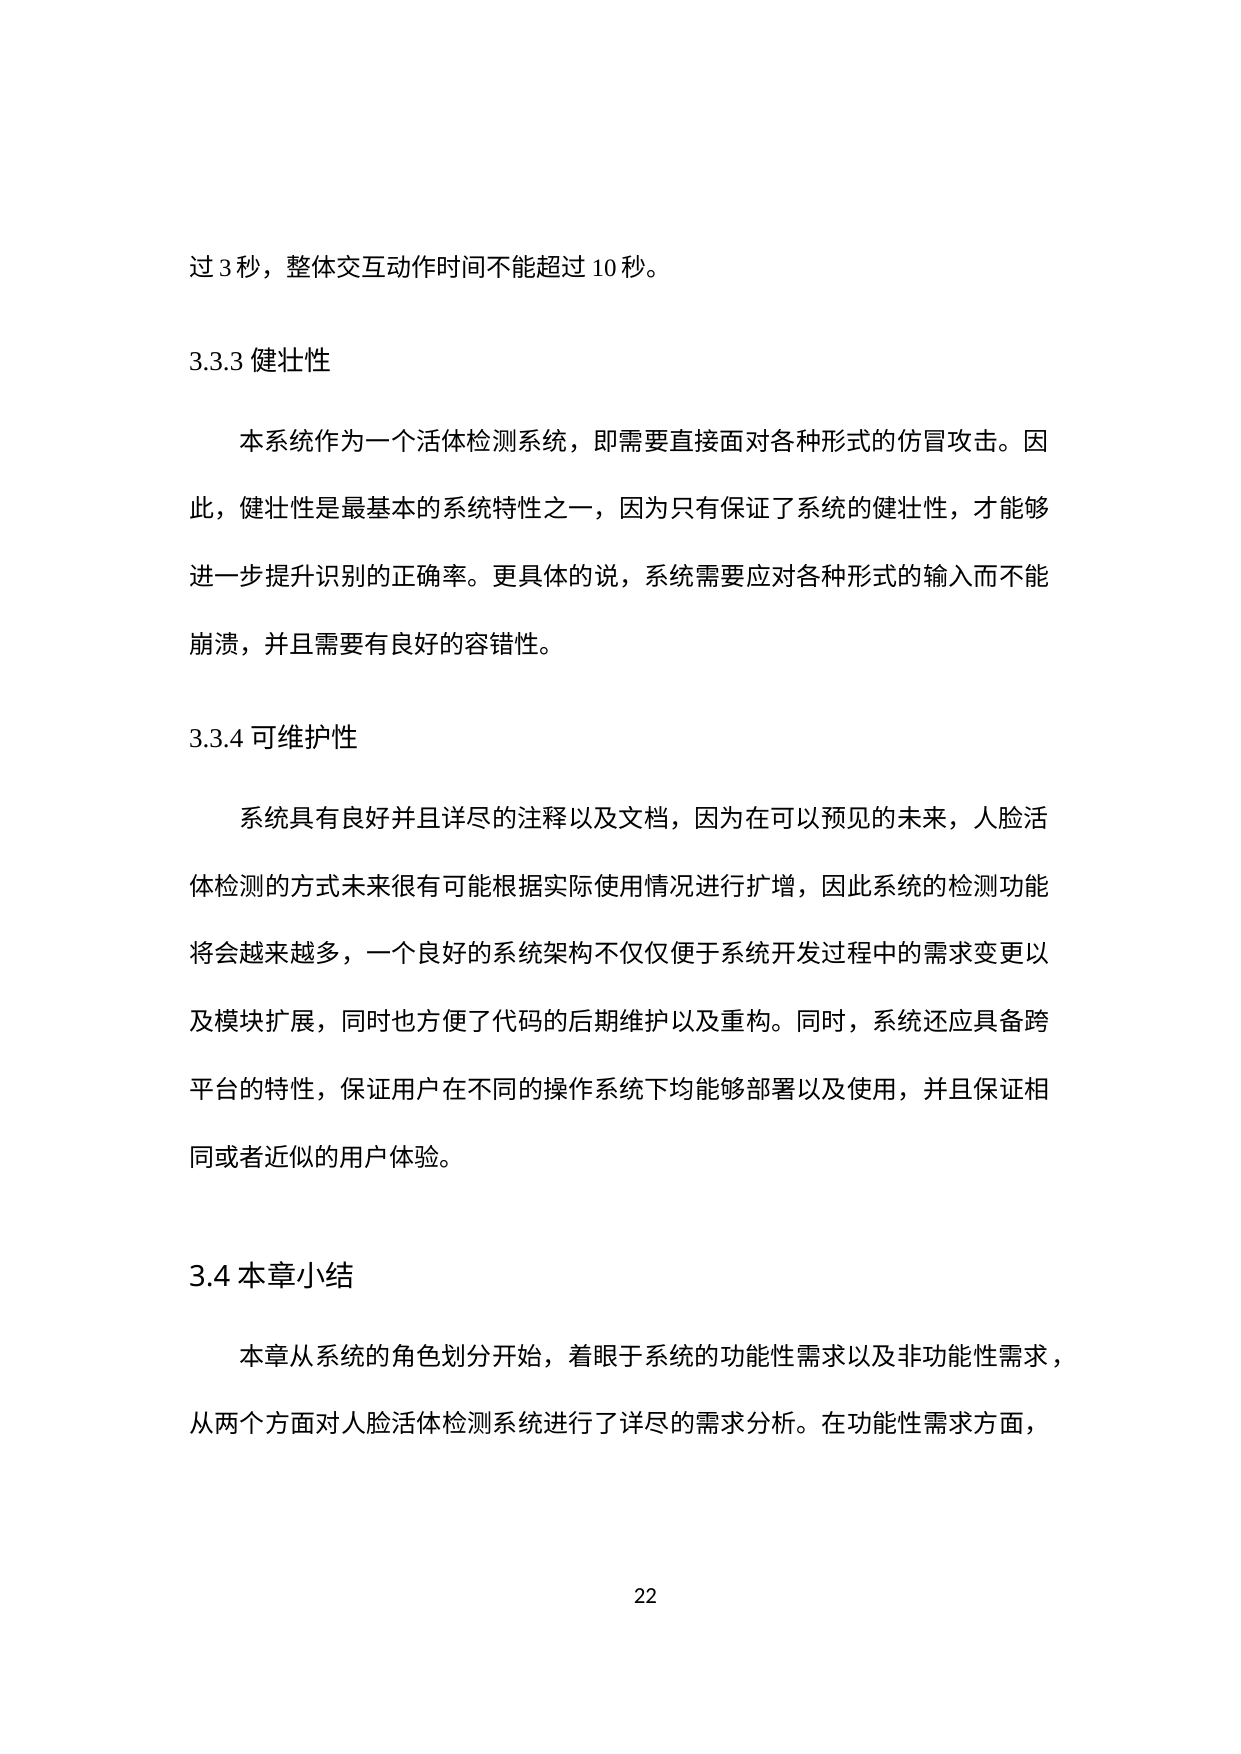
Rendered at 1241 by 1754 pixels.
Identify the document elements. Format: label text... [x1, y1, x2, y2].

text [189, 232, 1051, 300]
subtitle 3.3.3 健壮性 [189, 325, 1051, 393]
subtitle 3.3.4 可维护性 [189, 702, 1051, 770]
subtitle 3.4 本章小结 [189, 1240, 1051, 1308]
text 系统具有良好并且详尽的注释以及文档，因为在可以预见的未来，人脸活体检测的方式未来很有可能根据实际使用情况进行扩增，因此系统的检测功能将会越来越多，一个良好的系统架构不仅仅便于系统开发过程中的需求变更以及模块扩展，同时也方便了代码的后期维护以及重构。同时，系统还应具备跨平台的特性，保证用户在不同的操作系统下均能够部署以及使用，并且保证相同或者近似的用户体验。 [189, 782, 1051, 1190]
text 本系统作为一个活体检测系统，即需要直接面对各种形式的仿冒攻击。因此，健壮性是最基本的系统特性之一，因为只有保证了系统的健壮性，才能够进一步提升识别的正确率。更具体的说，系统需要应对各种形式的输入而不能崩溃，并且需要有良好的容错性。 [189, 405, 1051, 677]
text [189, 1320, 1051, 1456]
